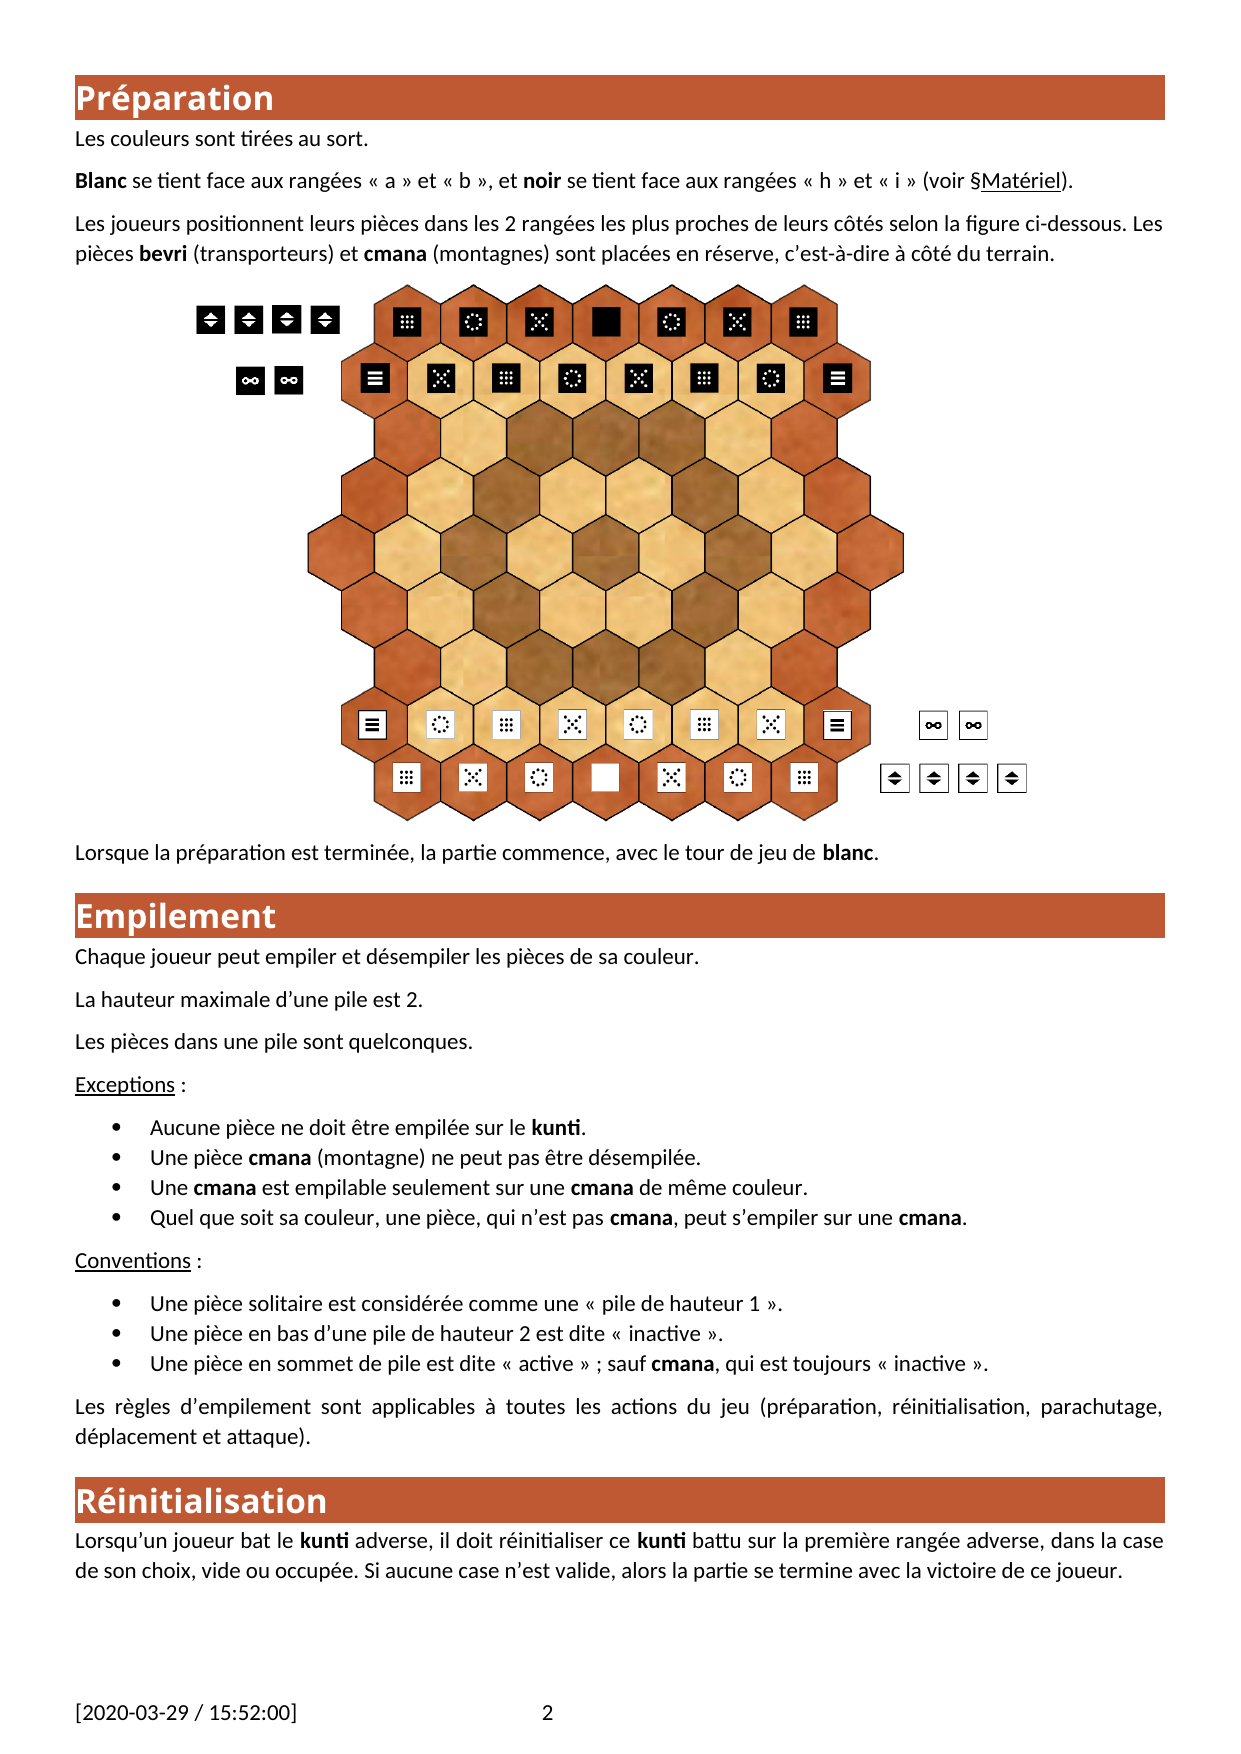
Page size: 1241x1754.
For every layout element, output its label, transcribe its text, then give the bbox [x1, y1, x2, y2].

list Une pièce en bas d’une pile de hauteur 2 est dite « inactive ». [112, 1319, 1165, 1347]
text Conventions : [75, 1246, 1165, 1274]
picture [272, 304, 302, 334]
picture [958, 709, 988, 740]
picture [919, 762, 949, 793]
text Lorsqu’un joueur bat le kunti adverse, il doit réinitialiser ce kunti battu sur la première rangée adverse, dans la case de son choix, vide ou occupée. Si aucune case n’est valide, alors la partie se termine avec la victoire de ce joueur. [75, 1526, 1165, 1585]
picture [306, 282, 910, 824]
picture [235, 365, 266, 396]
text Lorsque la préparation est terminée, la partie commence, avec le tour de jeu de blanc. [75, 838, 1165, 866]
picture [958, 762, 988, 793]
picture [273, 365, 304, 395]
picture [997, 762, 1027, 793]
list Une pièce en sommet de pile est dite « active » ; sauf cmana, qui est toujours « inactive ». [112, 1349, 1165, 1377]
text Les pièces dans une pile sont quelconques. [75, 1027, 1165, 1056]
text Les couleurs sont tirées au sort. [75, 124, 1165, 152]
list Une cmana est empilable seulement sur une cmana de même couleur. [112, 1173, 1165, 1201]
text La hauteur maximale d’une pile est 2. [75, 985, 1165, 1013]
list Une pièce cmana (montagne) ne peut pas être désempilée. [112, 1143, 1165, 1171]
list Aucune pièce ne doit être empilée sur le kunti. [112, 1113, 1165, 1141]
text Exceptions : [75, 1070, 1165, 1098]
text Chaque joueur peut empiler et désempiler les pièces de sa couleur. [75, 942, 1165, 970]
text Les joueurs positionnent leurs pièces dans les 2 rangées les plus proches de leurs côtés selon la figure ci-dessous. Les pièces bevri (transporteurs) et cmana (montagnes) sont placées en réserve, c’est-à-dire à côté du terrain. [75, 209, 1165, 268]
subtitle Préparation [274, 75, 1165, 120]
list Une pièce solitaire est considérée comme une « pile de hauteur 1 ». [112, 1289, 1165, 1317]
subtitle Réinitialisation [75, 1477, 1165, 1523]
picture [918, 709, 949, 740]
subtitle Empilement [276, 893, 1165, 938]
picture [233, 304, 264, 334]
list Quel que soit sa couleur, une pièce, qui n’est pas cmana, peut s’empiler sur une cmana. [112, 1203, 1165, 1232]
text Blanc se tient face aux rangées « a » et « b », et noir se tient face aux rangées « h » et « i » (voir §Matériel). [75, 167, 1165, 195]
text Les règles d’empilement sont applicables à toutes les actions du jeu (préparation, réinitialisation, parachutage, déplacement et attaque). [75, 1392, 1165, 1450]
picture [195, 304, 226, 334]
